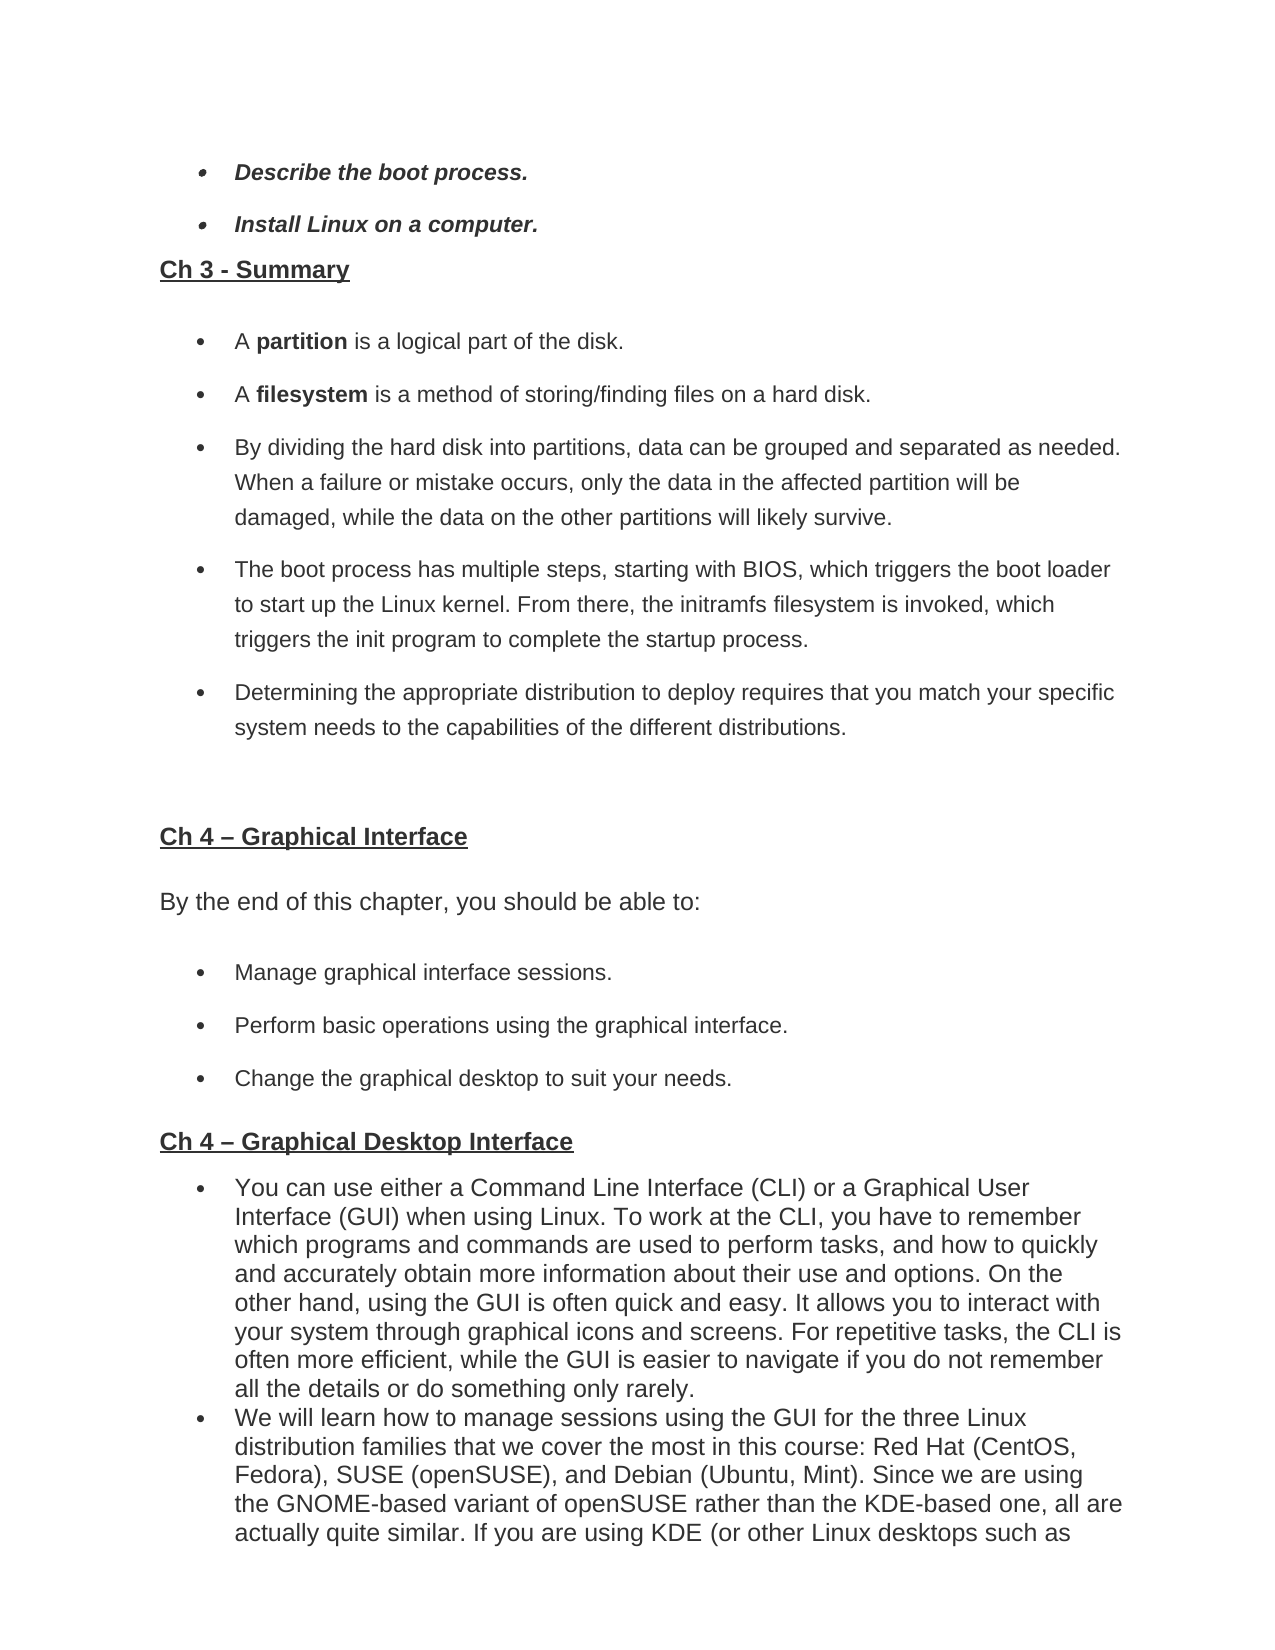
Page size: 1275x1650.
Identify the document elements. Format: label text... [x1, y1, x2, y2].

list A filesystem is a method of storing/finding files on a hard disk. [197, 372, 1125, 407]
text By the end of this chapter, you should be able to: [159, 886, 1125, 915]
list Change the graphical desktop to suit your needs. [197, 1056, 1125, 1091]
list You can use either a Command Line Interface (CLI) or a Graphical User Interface (GUI) when using Linux. To work at the CLI, you have to remember which programs and commands are used to perform tasks, and how to quickly and accurately obtain more information about their use and options. On the other hand, using the GUI is often quick and easy. It allows you to interact with your system through graphical icons and screens. For repetitive tasks, the CLI is often more efficient, while the GUI is easier to navigate if you do not remember all the details or do something only rarely. [197, 1173, 1125, 1403]
list Manage graphical interface sessions. [197, 951, 1125, 986]
list Describe the boot process. [197, 150, 1125, 185]
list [197, 1403, 1125, 1547]
text Ch 3 - Summary [159, 255, 1125, 284]
list Install Linux on a computer. [197, 203, 1125, 238]
list The boot process has multiple steps, starting with BIOS, which triggers the boot loader to start up the Linux kernel. From there, the initramfs filesystem is invoked, which triggers the init program to complete the startup process. [197, 548, 1125, 653]
list Perform basic operations using the graphical interface. [197, 1003, 1125, 1038]
text Ch 4 – Graphical Desktop Interface [159, 1120, 1125, 1155]
list By dividing the hard disk into partitions, data can be grouped and separated as needed. When a failure or mistake occurs, only the data in the affected partition will be damaged, while the data on the other partitions will likely survive. [197, 425, 1125, 530]
text Ch 4 – Graphical Interface [159, 822, 1125, 851]
list A partition is a logical part of the disk. [197, 319, 1125, 354]
list Determining the appropriate distribution to deploy requires that you match your specific system needs to the capabilities of the different distributions. [197, 670, 1125, 740]
